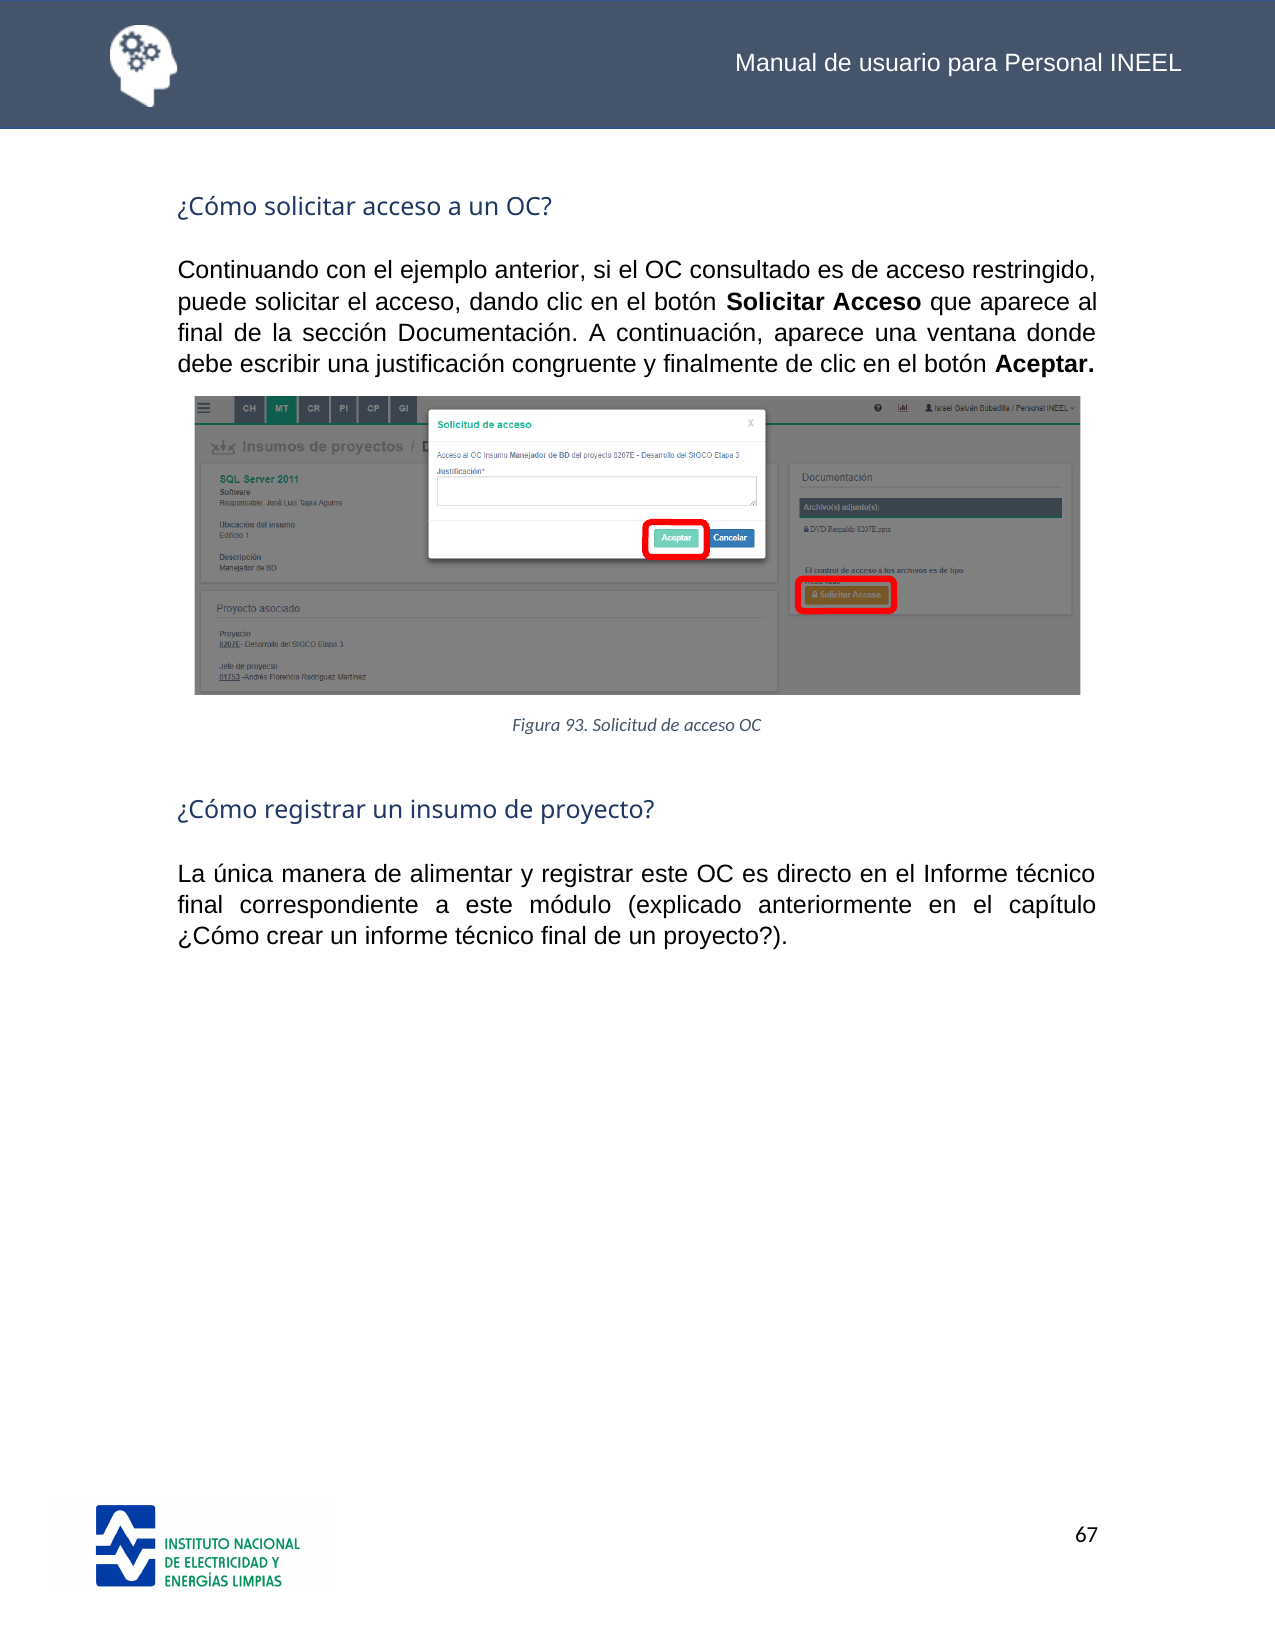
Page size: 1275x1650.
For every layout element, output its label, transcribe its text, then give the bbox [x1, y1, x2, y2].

picture [110, 25, 178, 107]
picture [194, 396, 1081, 695]
picture [54, 1501, 337, 1591]
text La única manera de alimentar y registrar este OC es directo en el Informe técnico final correspondiente a este módulo (explicado anteriormente en el capítulo ¿Cómo crear un informe técnico final de un proyecto?). [177, 859, 1098, 949]
subtitle ¿Cómo solicitar acceso a un OC? [177, 188, 1098, 223]
text Figura 93. Solicitud de acceso OC [177, 714, 1098, 737]
text Continuando con el ejemplo anterior, si el OC consultado es de acceso restringido, puede solicitar el acceso, dando clic en el botón Solicitar Acceso que aparece al final de la sección Documentación. A continuación, aparece una ventana donde debe escribir una justificación congruente y finalmente de clic en el botón Aceptar. [177, 256, 1098, 377]
subtitle ¿Cómo registrar un insumo de proyecto? [177, 792, 1098, 826]
